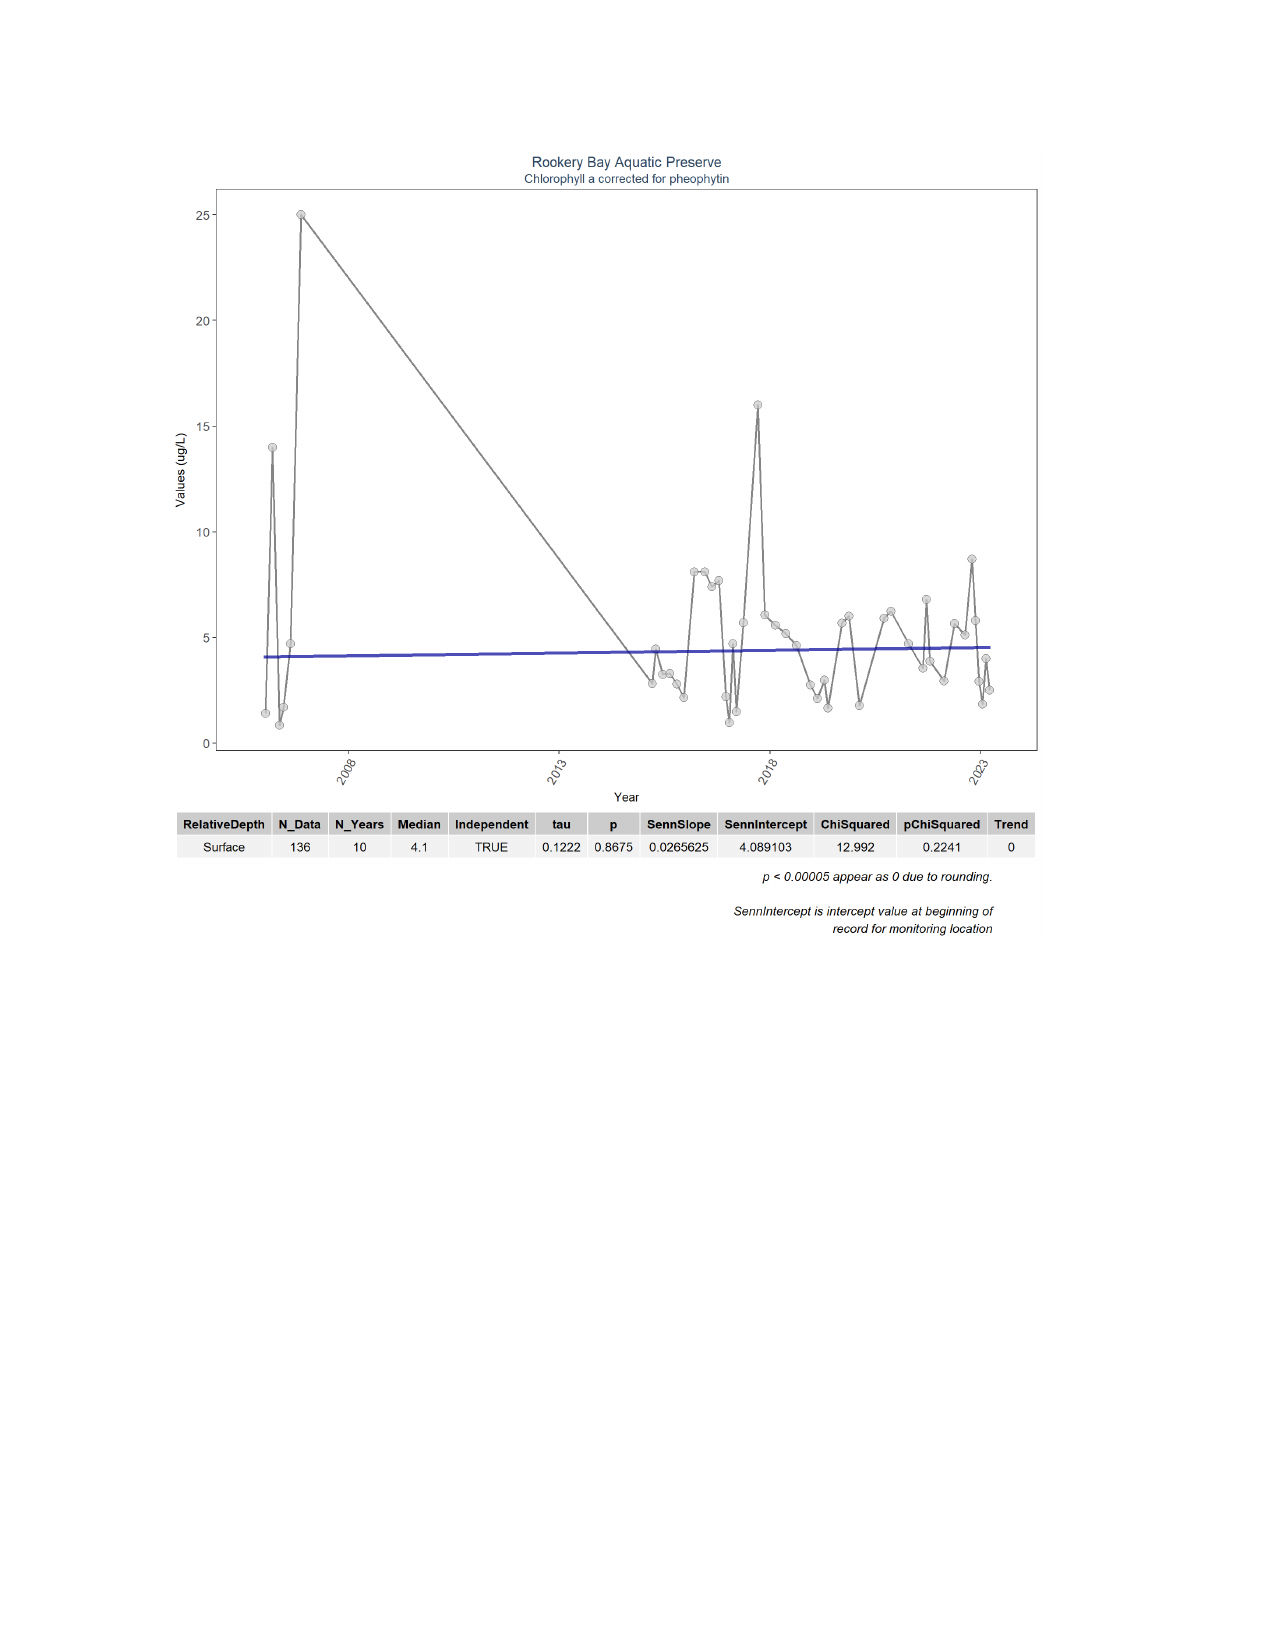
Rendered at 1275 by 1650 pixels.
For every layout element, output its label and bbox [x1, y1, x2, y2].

picture [168, 150, 1044, 938]
